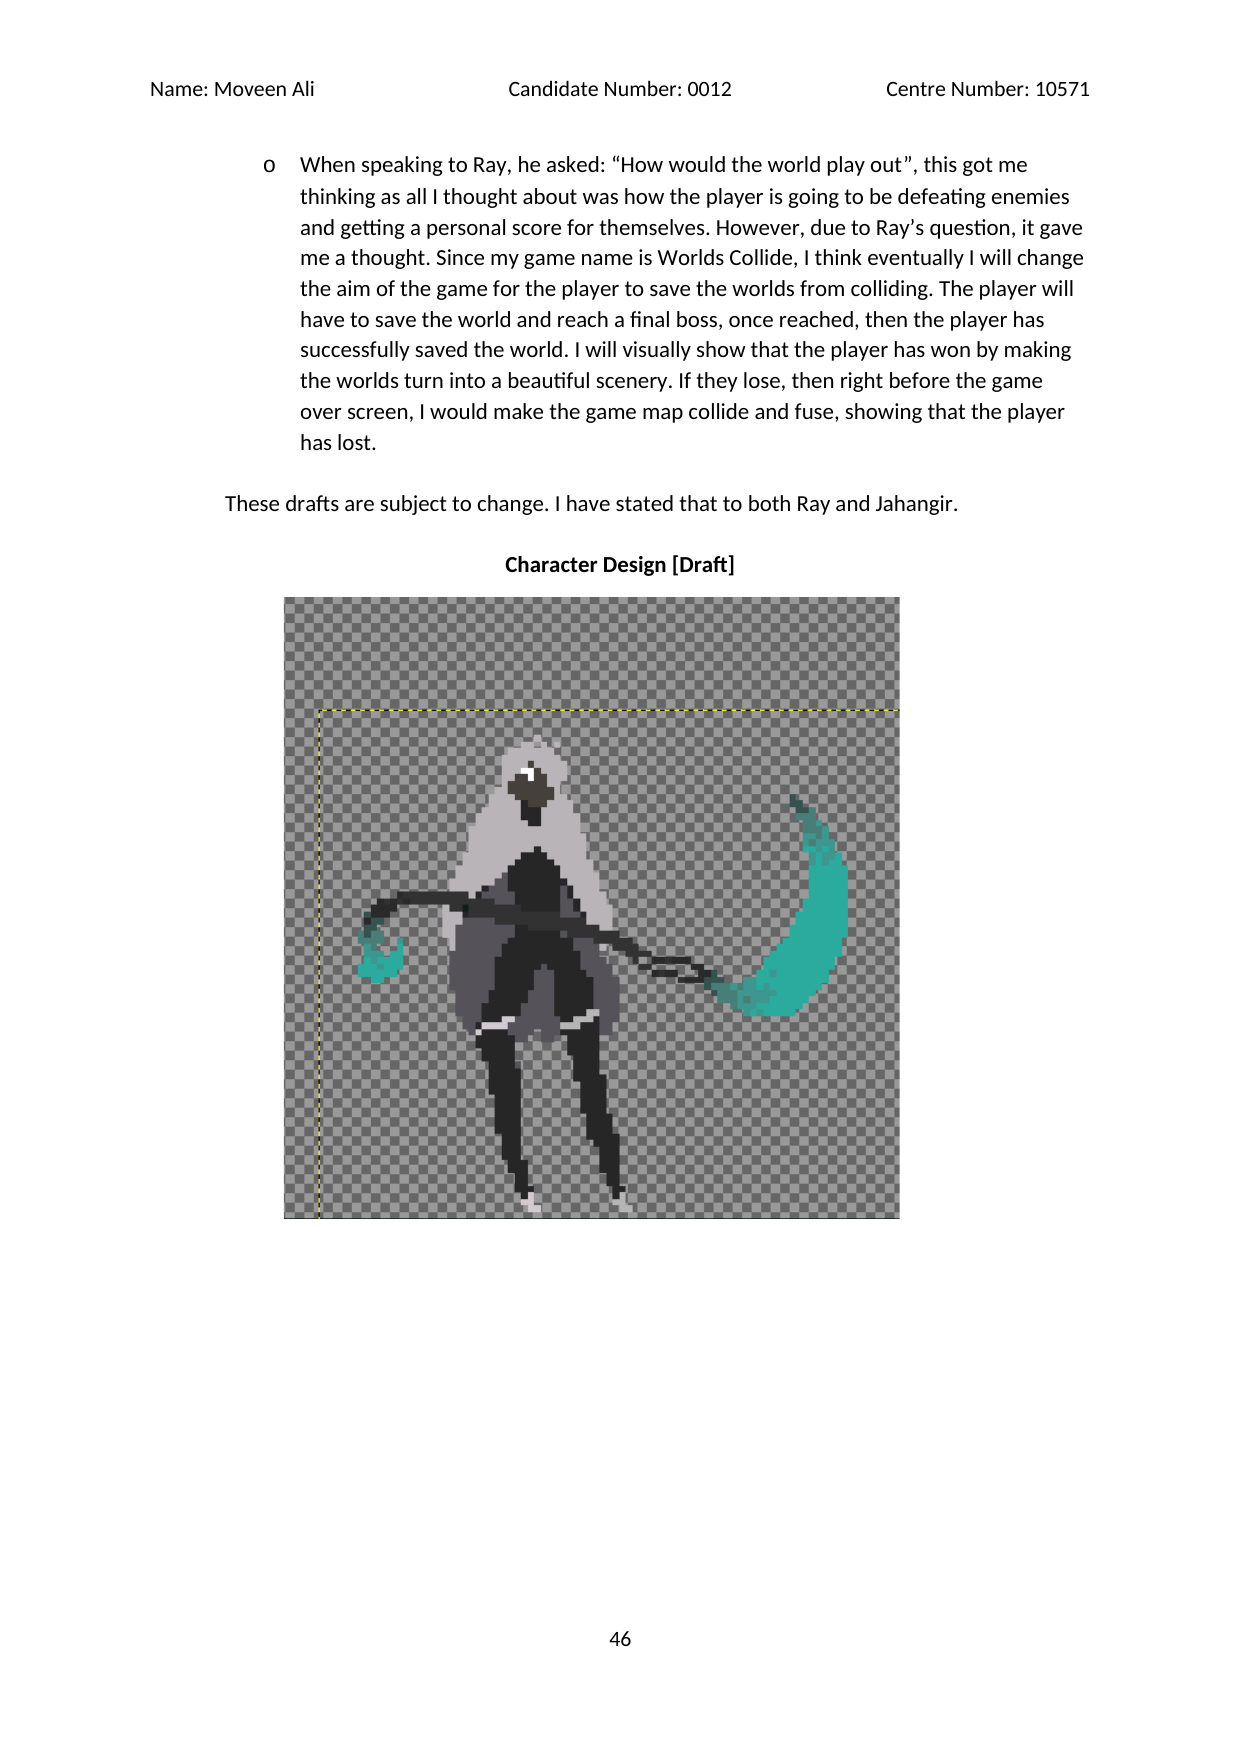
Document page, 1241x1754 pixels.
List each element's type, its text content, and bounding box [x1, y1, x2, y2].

picture [283, 597, 900, 1219]
text Character Design [Draft] [150, 551, 1090, 579]
list These drafts are subject to change. I have stated that to both Ray and Jahangir. [225, 489, 1090, 517]
list When speaking to Ray, he asked: “How would the world play out”, this got me thinking as all I thought about was how the player is going to be defeating enemies and getting a personal score for themselves. However, due to Ray’s question, it gave me a thought. Since my game name is Worlds Collide, I think eventually I will change the aim of the game for the player to save the worlds from colliding. The player will have to save the world and reach a final boss, once reached, then the player has successfully saved the world. I will visually show that the player has won by making the worlds turn into a beautiful scenery. If they lose, then right before the game over screen, I would make the game map collide and fuse, showing that the player has lost. [262, 150, 1090, 456]
